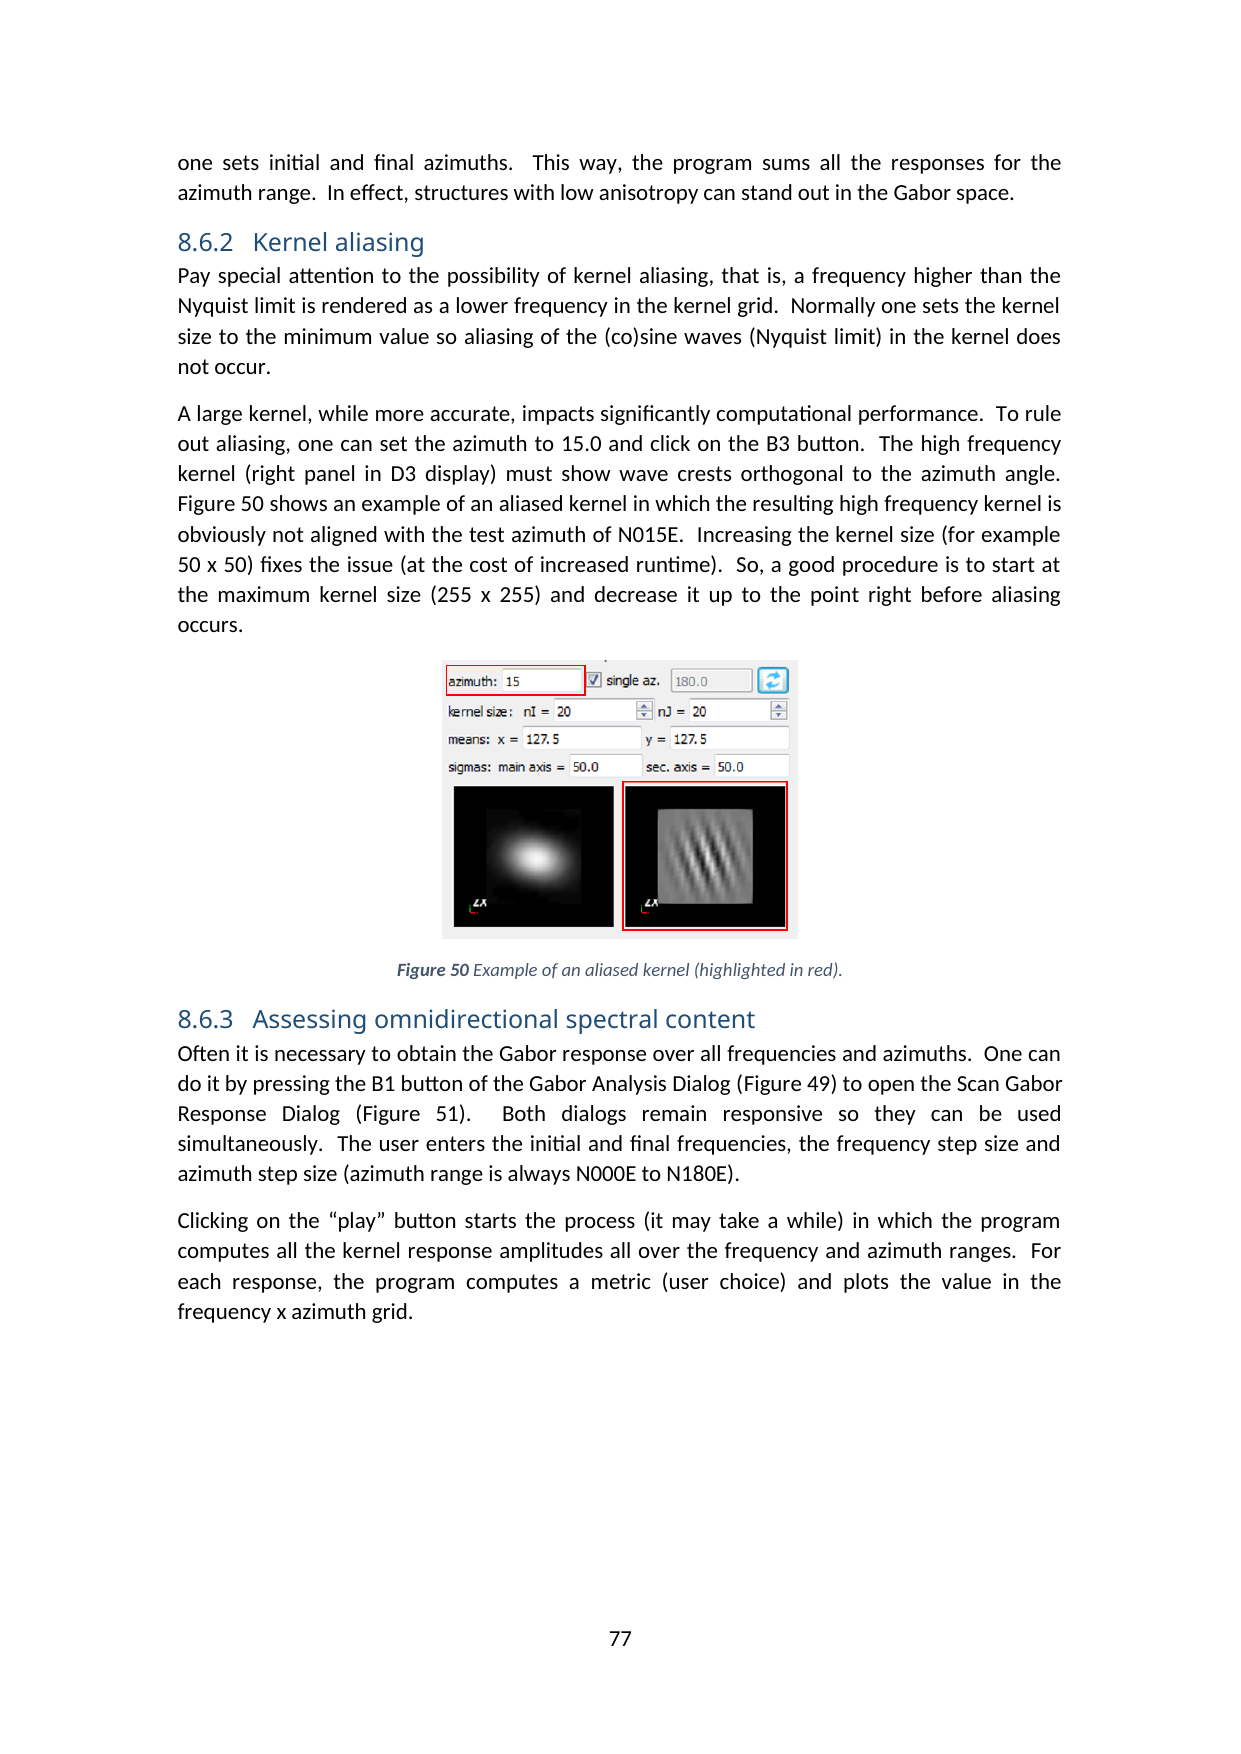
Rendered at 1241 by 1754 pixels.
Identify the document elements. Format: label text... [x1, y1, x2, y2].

picture [439, 657, 801, 940]
text A large kernel, while more accurate, impacts significantly computational performance. To rule out aliasing, one can set the azimuth to 15.0 and click on the B3 button. The high frequency kernel (right panel in D3 display) must show wave crests orthogonal to the azimuth angle. Figure 50 shows an example of an aliased kernel in which the resulting high frequency kernel is obviously not aligned with the test azimuth of N015E. Increasing the kernel size (for example 50 x 50) fixes the issue (at the cost of increased runtime). So, a good procedure is to start at the maximum kernel size (255 x 255) and decrease it up to the point right before aliasing occurs. [177, 399, 1063, 638]
subtitle Kernel aliasing [177, 225, 1063, 259]
text Figure 50 Example of an aliased kernel (highlighted in red). [177, 958, 1063, 981]
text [177, 148, 1063, 206]
text Often it is necessary to obtain the Gabor response over all frequencies and azimuths. One can do it by pressing the B1 button of the Gabor Analysis Dialog (Figure 49) to open the Scan Gabor Response Dialog (Figure 51). Both dialogs remain responsive so they can be used simultaneously. The user enters the initial and final frequencies, the frequency step size and azimuth step size (azimuth range is always N000E to N180E). [177, 1039, 1063, 1187]
subtitle Assessing omnidirectional spectral content [177, 1002, 1063, 1036]
text Clicking on the “play” button starts the process (it may take a while) in which the program computes all the kernel response amplitudes all over the frequency and azimuth ranges. For each response, the program computes a metric (user choice) and plots the value in the frequency x azimuth grid. [177, 1206, 1063, 1325]
text Pay special attention to the possibility of kernel aliasing, that is, a frequency higher than the Nyquist limit is rendered as a lower frequency in the kernel grid. Normally one sets the kernel size to the minimum value so aliasing of the (co)sine waves (Nyquist limit) in the kernel does not occur. [177, 261, 1063, 380]
